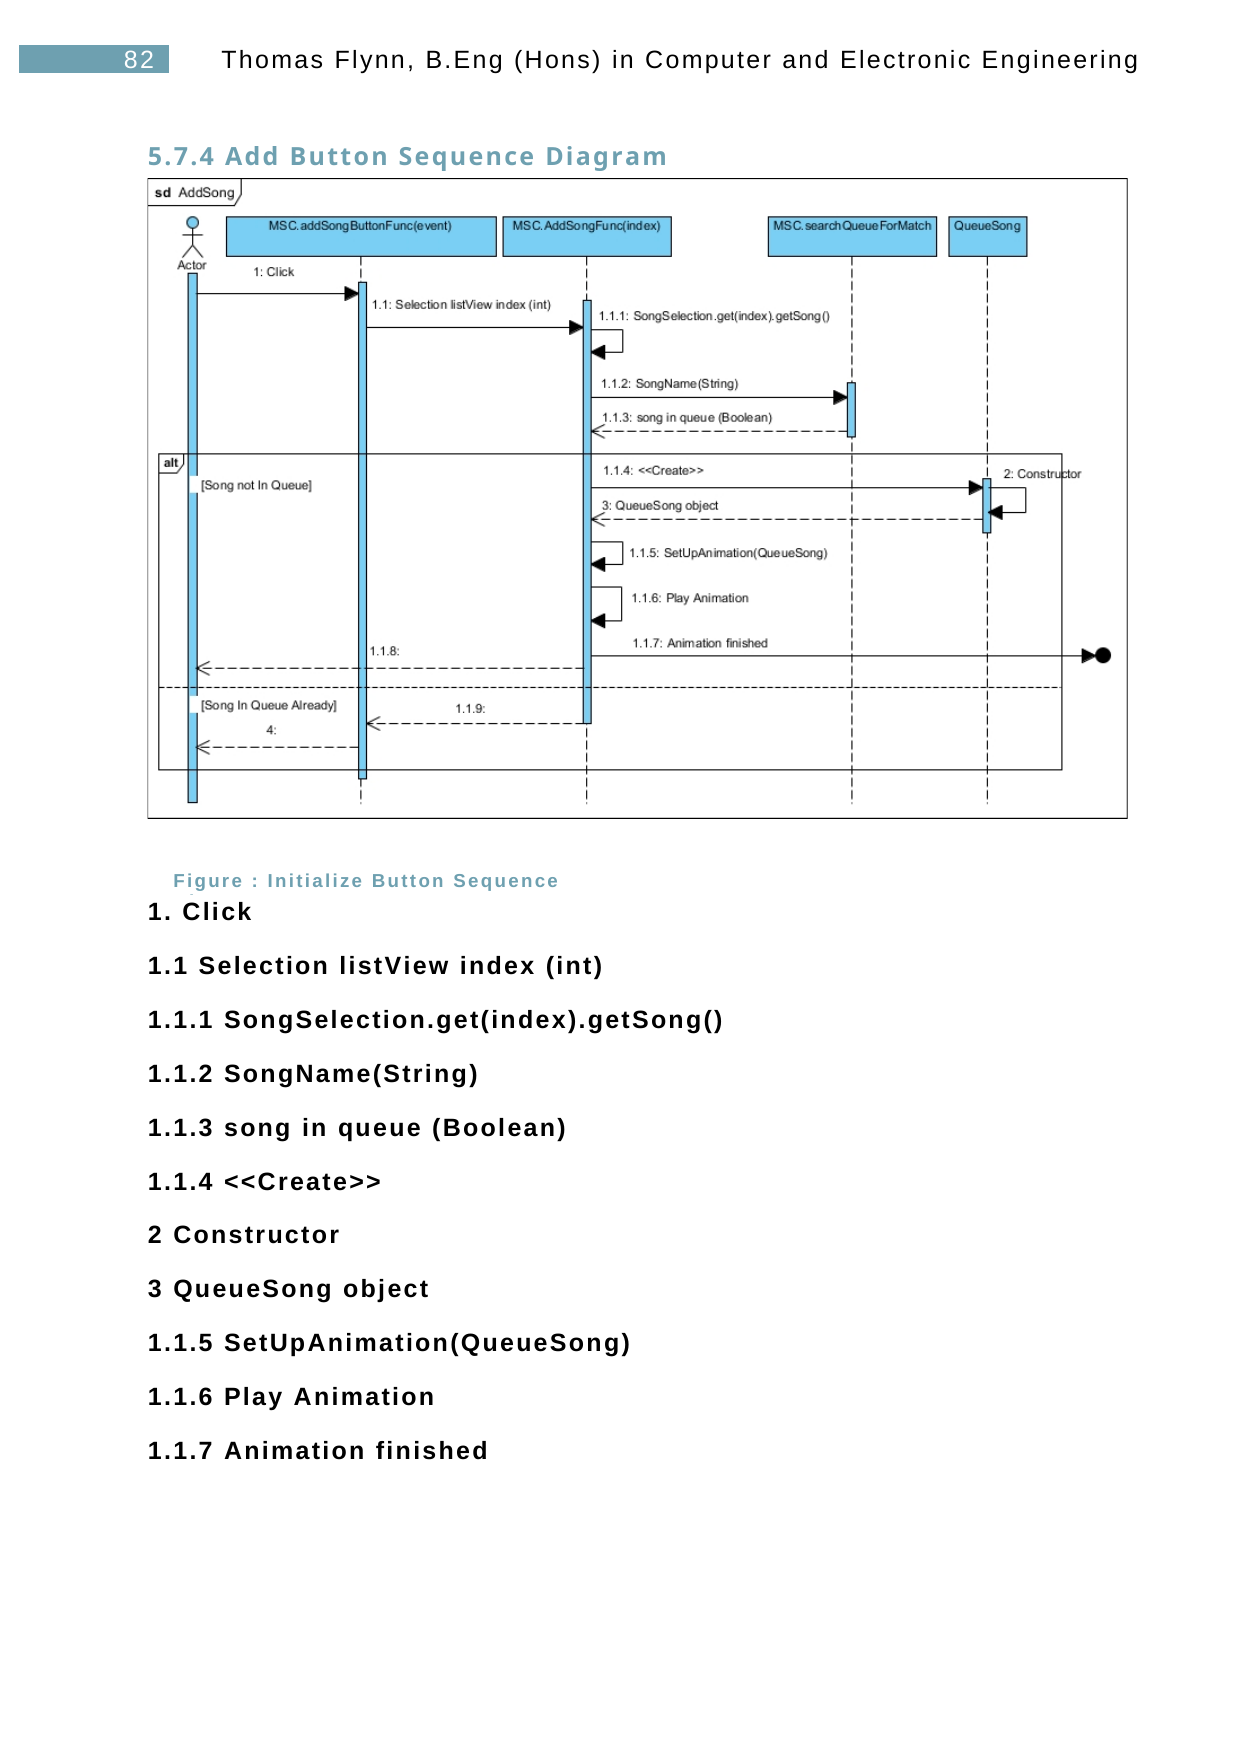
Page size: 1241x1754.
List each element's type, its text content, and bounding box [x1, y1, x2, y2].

text 1. Click [148, 897, 1122, 926]
text 1.1.4 <<Create>> [148, 1166, 1122, 1195]
text 1.1.6 Play Animation [148, 1382, 1122, 1411]
subtitle 5.7.4 Add Button Sequence Diagram [148, 139, 1122, 173]
picture [147, 178, 1128, 819]
text 3 QueueSong object [148, 1274, 1122, 1303]
text 1.1.2 SongName(String) [148, 1059, 1122, 1087]
text 1.1 Selection listView index (int) [148, 951, 1122, 980]
text 1.1.1 SongSelection.get(index).getSong() [148, 1005, 1122, 1034]
text 1.1.3 song in queue (Boolean) [148, 1113, 1122, 1141]
text 1.1.7 Animation finished [148, 1436, 1122, 1464]
text 2 Constructor [148, 1220, 1122, 1249]
text 1.1.5 SetUpAnimation(QueueSong) [148, 1328, 1122, 1357]
